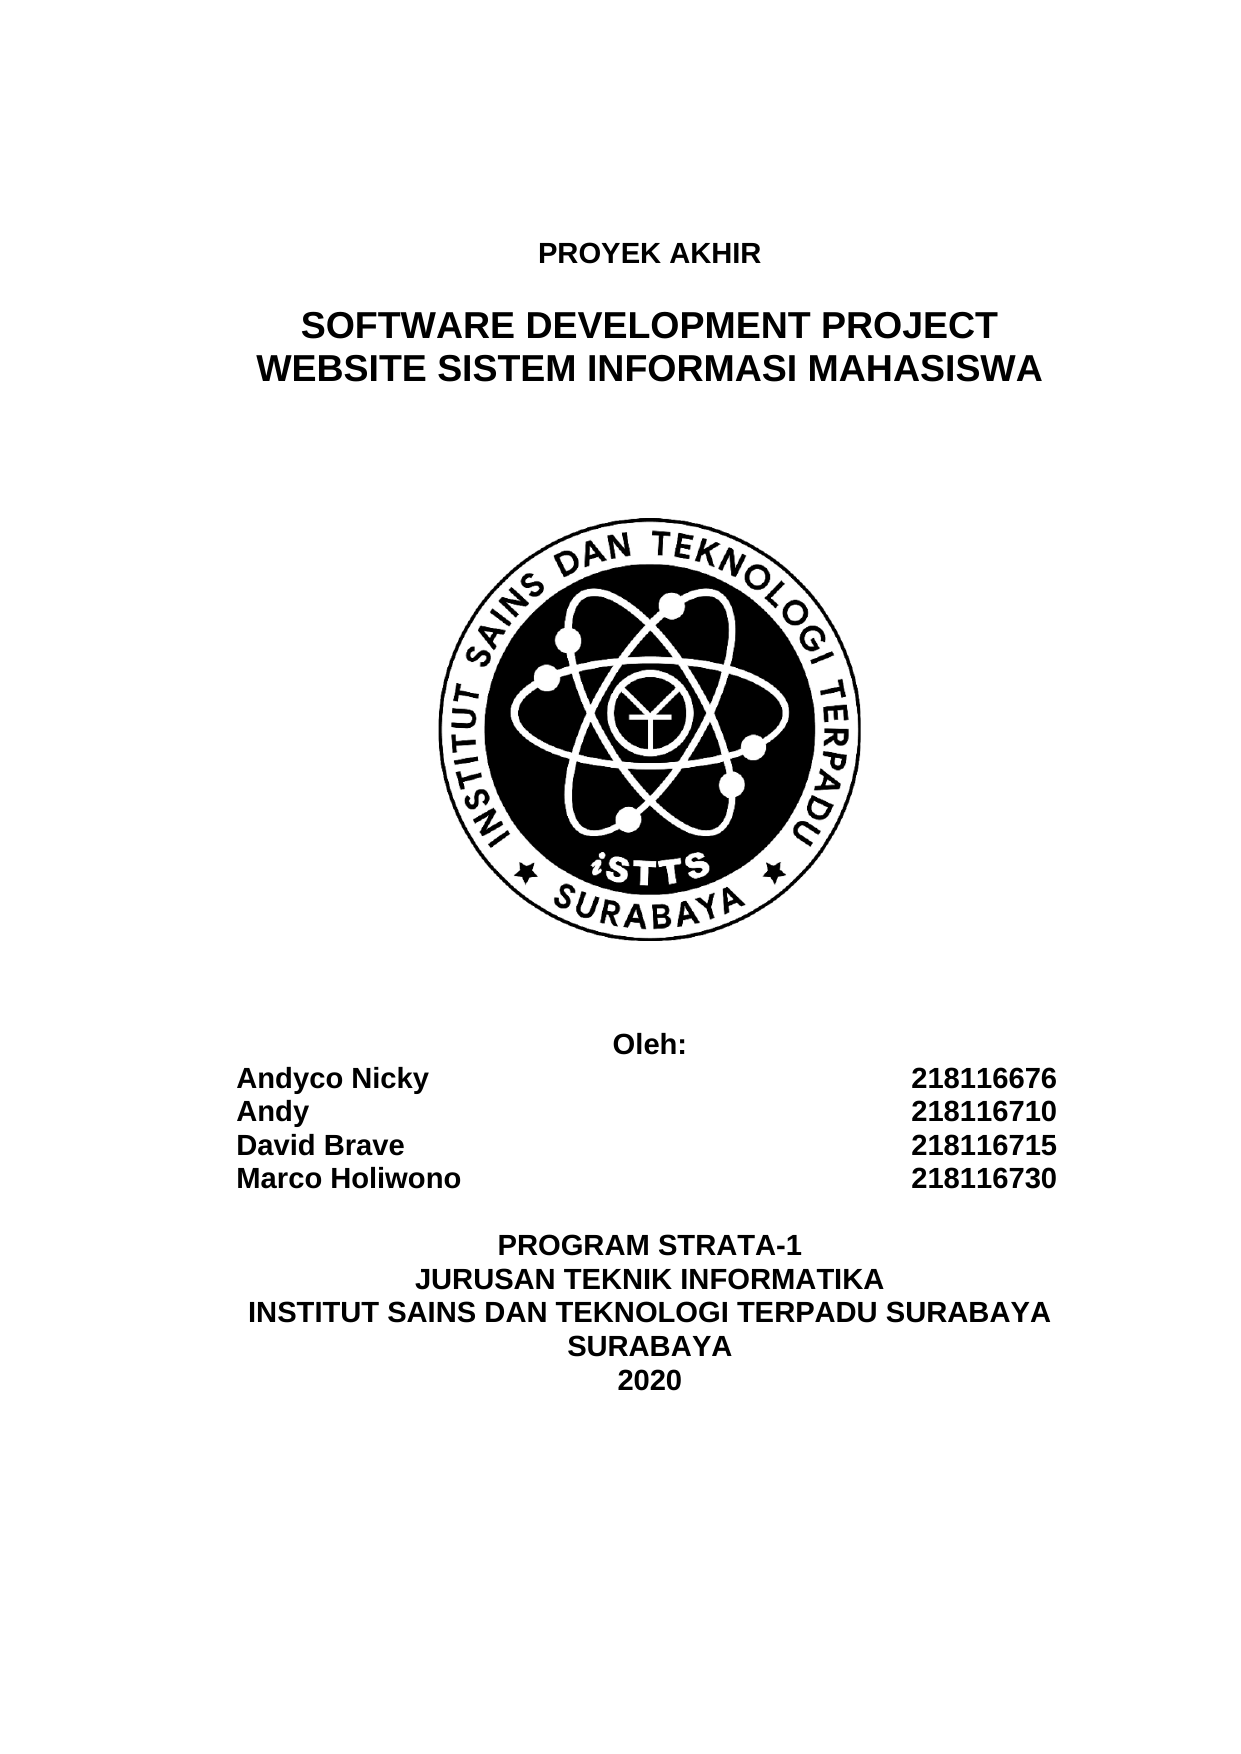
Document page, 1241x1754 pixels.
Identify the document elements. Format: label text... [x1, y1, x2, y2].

text WEBSITE SISTEM INFORMASI MAHASISWA [236, 346, 1063, 389]
text INSTITUT SAINS DAN TEKNOLOGI TERPADU SURABAYA [236, 1295, 1063, 1329]
text Andy 218116710 [236, 1094, 1063, 1128]
text PROGRAM STRATA-1 [236, 1228, 1063, 1262]
text JURUSAN TEKNIK INFORMATIKA [236, 1262, 1063, 1295]
picture [438, 518, 861, 941]
text PROYEK AKHIR [236, 236, 1063, 270]
text Marco Holiwono 218116730 [236, 1161, 1063, 1195]
text Andyco Nicky 218116676 [236, 1061, 1063, 1094]
text SURABAYA [236, 1329, 1063, 1362]
text Oleh: [236, 1027, 1063, 1061]
text 2020 [236, 1362, 1063, 1396]
text SOFTWARE DEVELOPMENT PROJECT [236, 303, 1063, 346]
text David Brave 218116715 [236, 1128, 1063, 1161]
